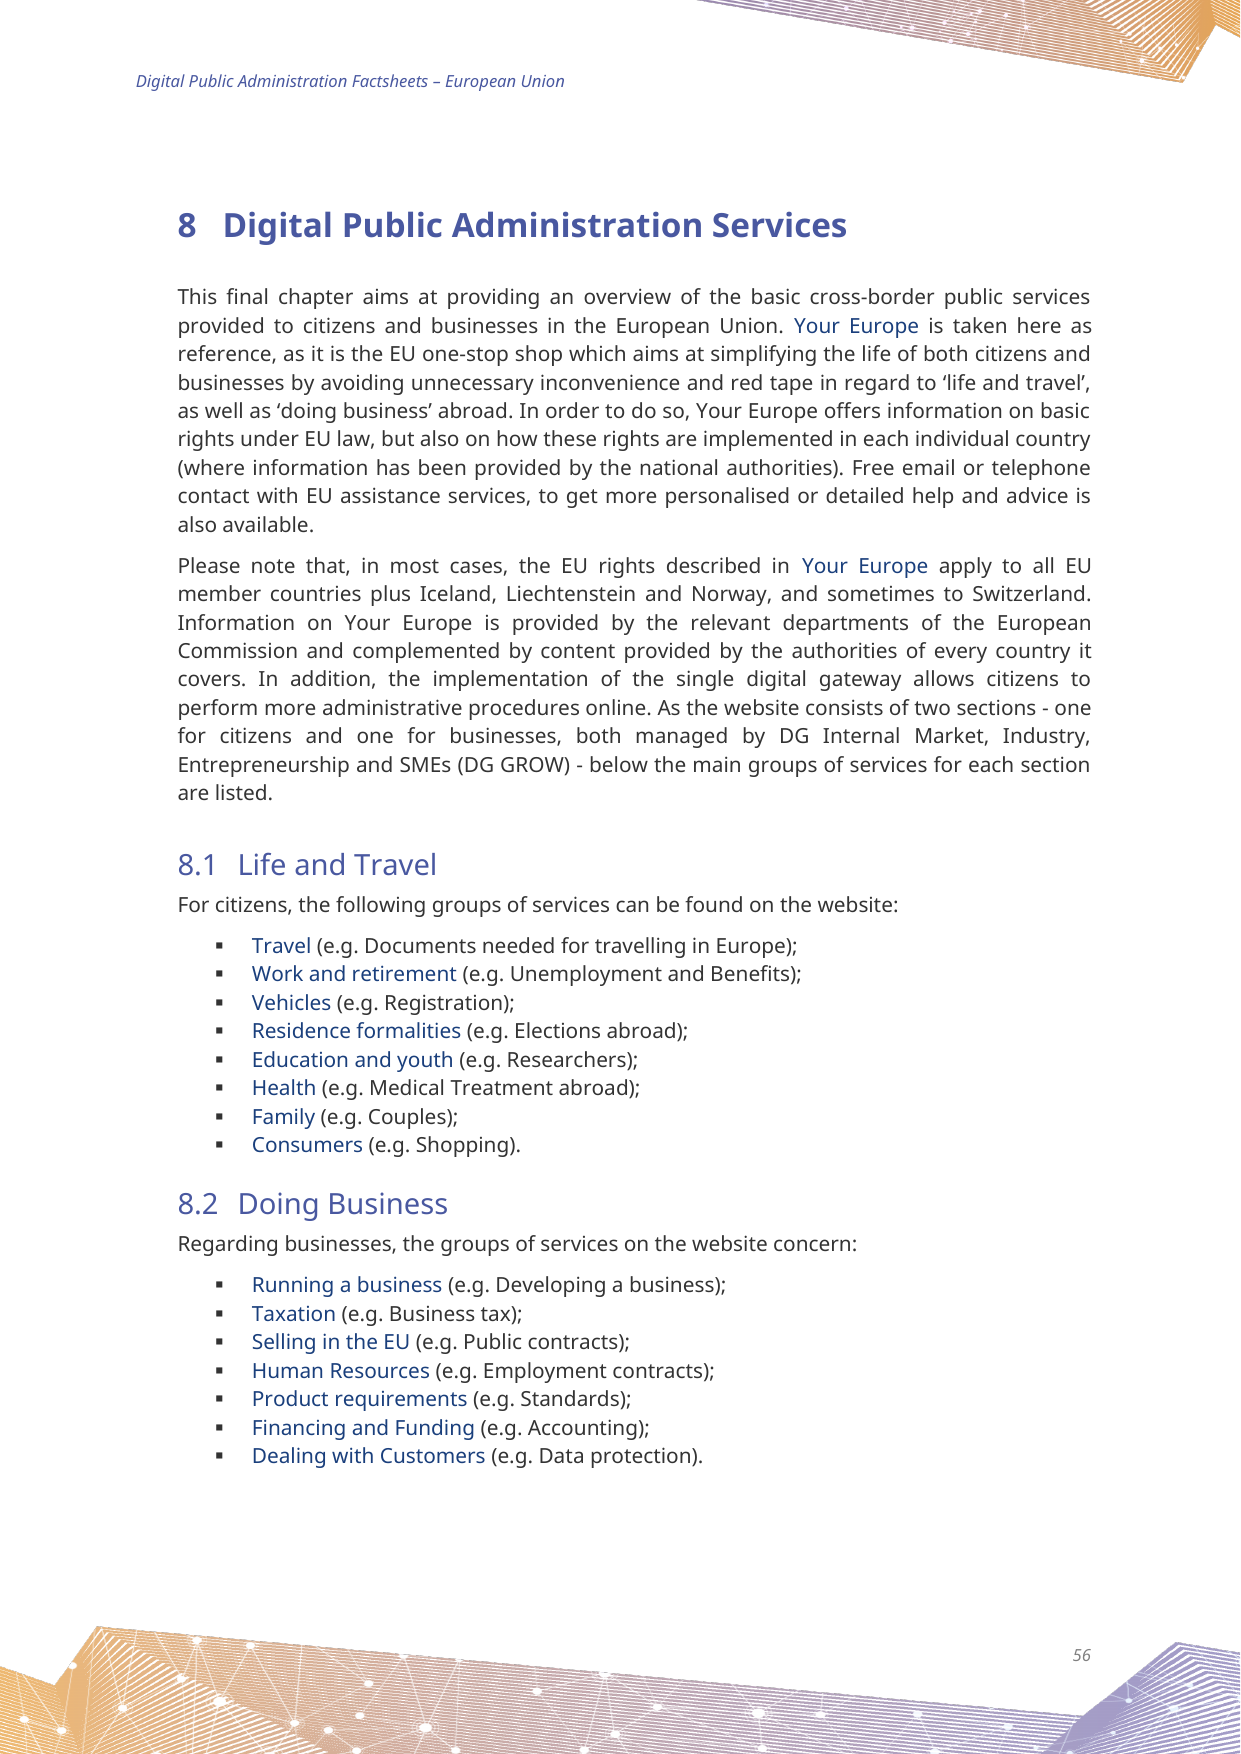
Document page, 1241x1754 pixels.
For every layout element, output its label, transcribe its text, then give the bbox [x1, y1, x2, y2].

subtitle Digital Public Administration Services [177, 202, 1092, 248]
picture [0, 1615, 1241, 1754]
text Health (e.g. Medical Treatment abroad); [214, 1073, 1092, 1102]
text Work and retirement (e.g. Unemployment and Benefits); [214, 959, 1092, 988]
text Family (e.g. Couples); [214, 1102, 1092, 1130]
text Education and youth (e.g. Researchers); [214, 1045, 1092, 1073]
text Taxation (e.g. Business tax); [214, 1299, 1092, 1327]
text Residence formalities (e.g. Elections abroad); [214, 1016, 1092, 1045]
text Consumers (e.g. Shopping). [214, 1130, 1092, 1159]
text Financing and Funding (e.g. Accounting); [214, 1413, 1092, 1441]
text Product requirements (e.g. Standards); [214, 1384, 1092, 1413]
subtitle Life and Travel [177, 844, 1092, 884]
text Vehicles (e.g. Registration); [214, 988, 1092, 1016]
text This final chapter aims at providing an overview of the basic cross-border public services provided to citizens and businesses in the European Union. Your Europe is taken here as reference, as it is the EU one-stop shop which aims at simplifying the life of both citizens and businesses by avoiding unnecessary inconvenience and red tape in regard to ‘life and travel’, as well as ‘doing business’ abroad. In order to do so, Your Europe offers information on basic rights under EU law, but also on how these rights are implemented in each individual country (where information has been provided by the national authorities). Free email or telephone contact with EU assistance services, to get more personalised or detailed help and advice is also available. [177, 282, 1092, 538]
text Travel (e.g. Documents needed for travelling in Europe); [214, 931, 1092, 959]
text Please note that, in most cases, the EU rights described in Your Europe apply to all EU member countries plus Iceland, Liechtenstein and Norway, and sometimes to Switzerland. Information on Your Europe is provided by the relevant departments of the European Commission and complemented by content provided by the authorities of every country it covers. In addition, the implementation of the single digital gateway allows citizens to perform more administrative procedures online. As the website consists of two sections - one for citizens and one for businesses, both managed by DG Internal Market, Industry, Entrepreneurship and SMEs (DG GROW) - below the main groups of services for each section are listed. [177, 551, 1092, 807]
text For citizens, the following groups of services can be found on the website: [177, 890, 1092, 919]
text Running a business (e.g. Developing a business); [214, 1271, 1092, 1299]
subtitle Doing Business [177, 1184, 1092, 1223]
text Selling in the EU (e.g. Public contracts); [214, 1327, 1092, 1356]
text Dealing with Customers (e.g. Data protection). [214, 1441, 1092, 1469]
text Human Resources (e.g. Employment contracts); [214, 1356, 1092, 1384]
text Regarding businesses, the groups of services on the website concern: [177, 1229, 1092, 1258]
picture [326, 0, 1241, 106]
